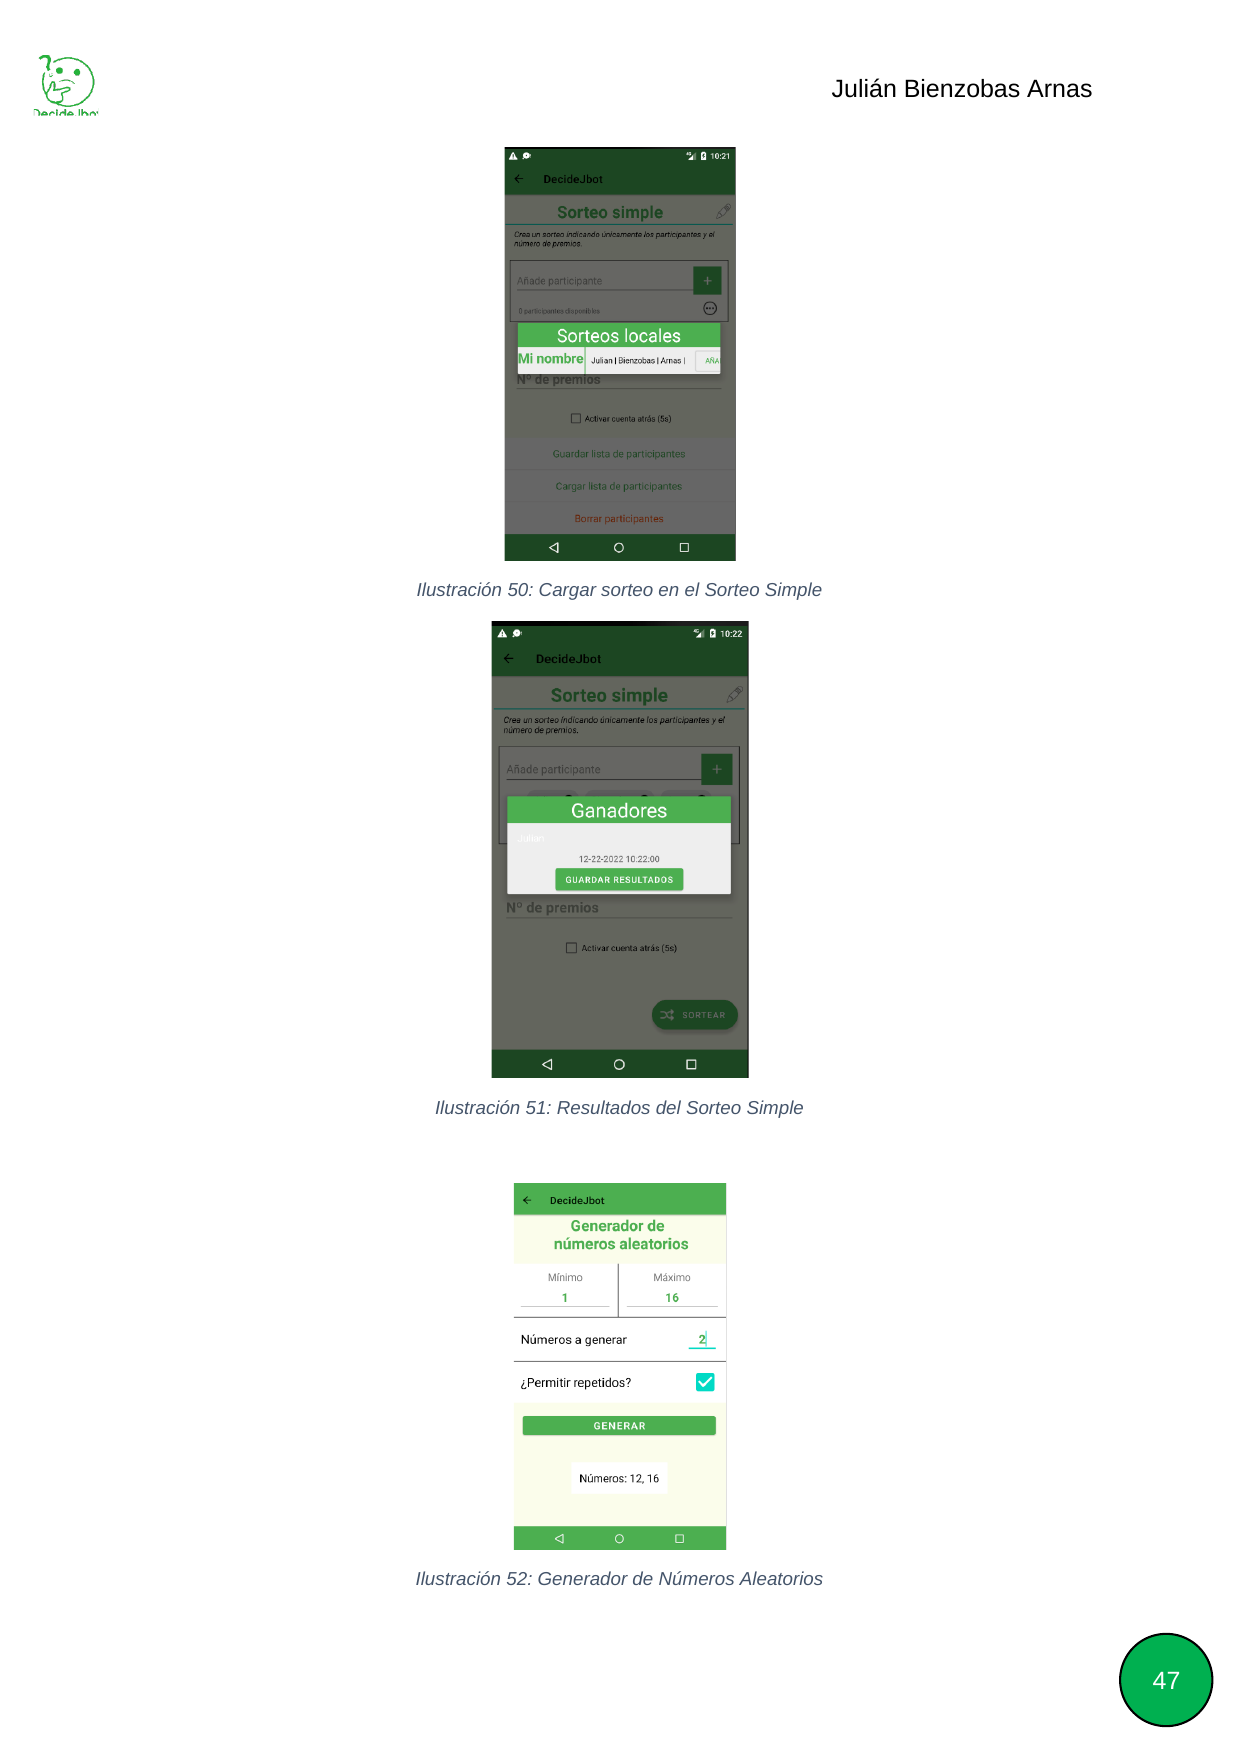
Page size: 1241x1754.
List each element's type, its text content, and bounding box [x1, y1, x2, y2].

text Ilustración 51: Resultados del Sorteo Simple [148, 1096, 1092, 1118]
text Ilustración 50: Cargar sorteo en el Sorteo Simple [148, 579, 1092, 601]
picture [32, 55, 99, 114]
text Ilustración 52: Generador de Números Aleatorios [148, 1568, 1092, 1589]
picture [513, 1183, 727, 1550]
picture [504, 147, 736, 561]
picture [491, 621, 749, 1078]
